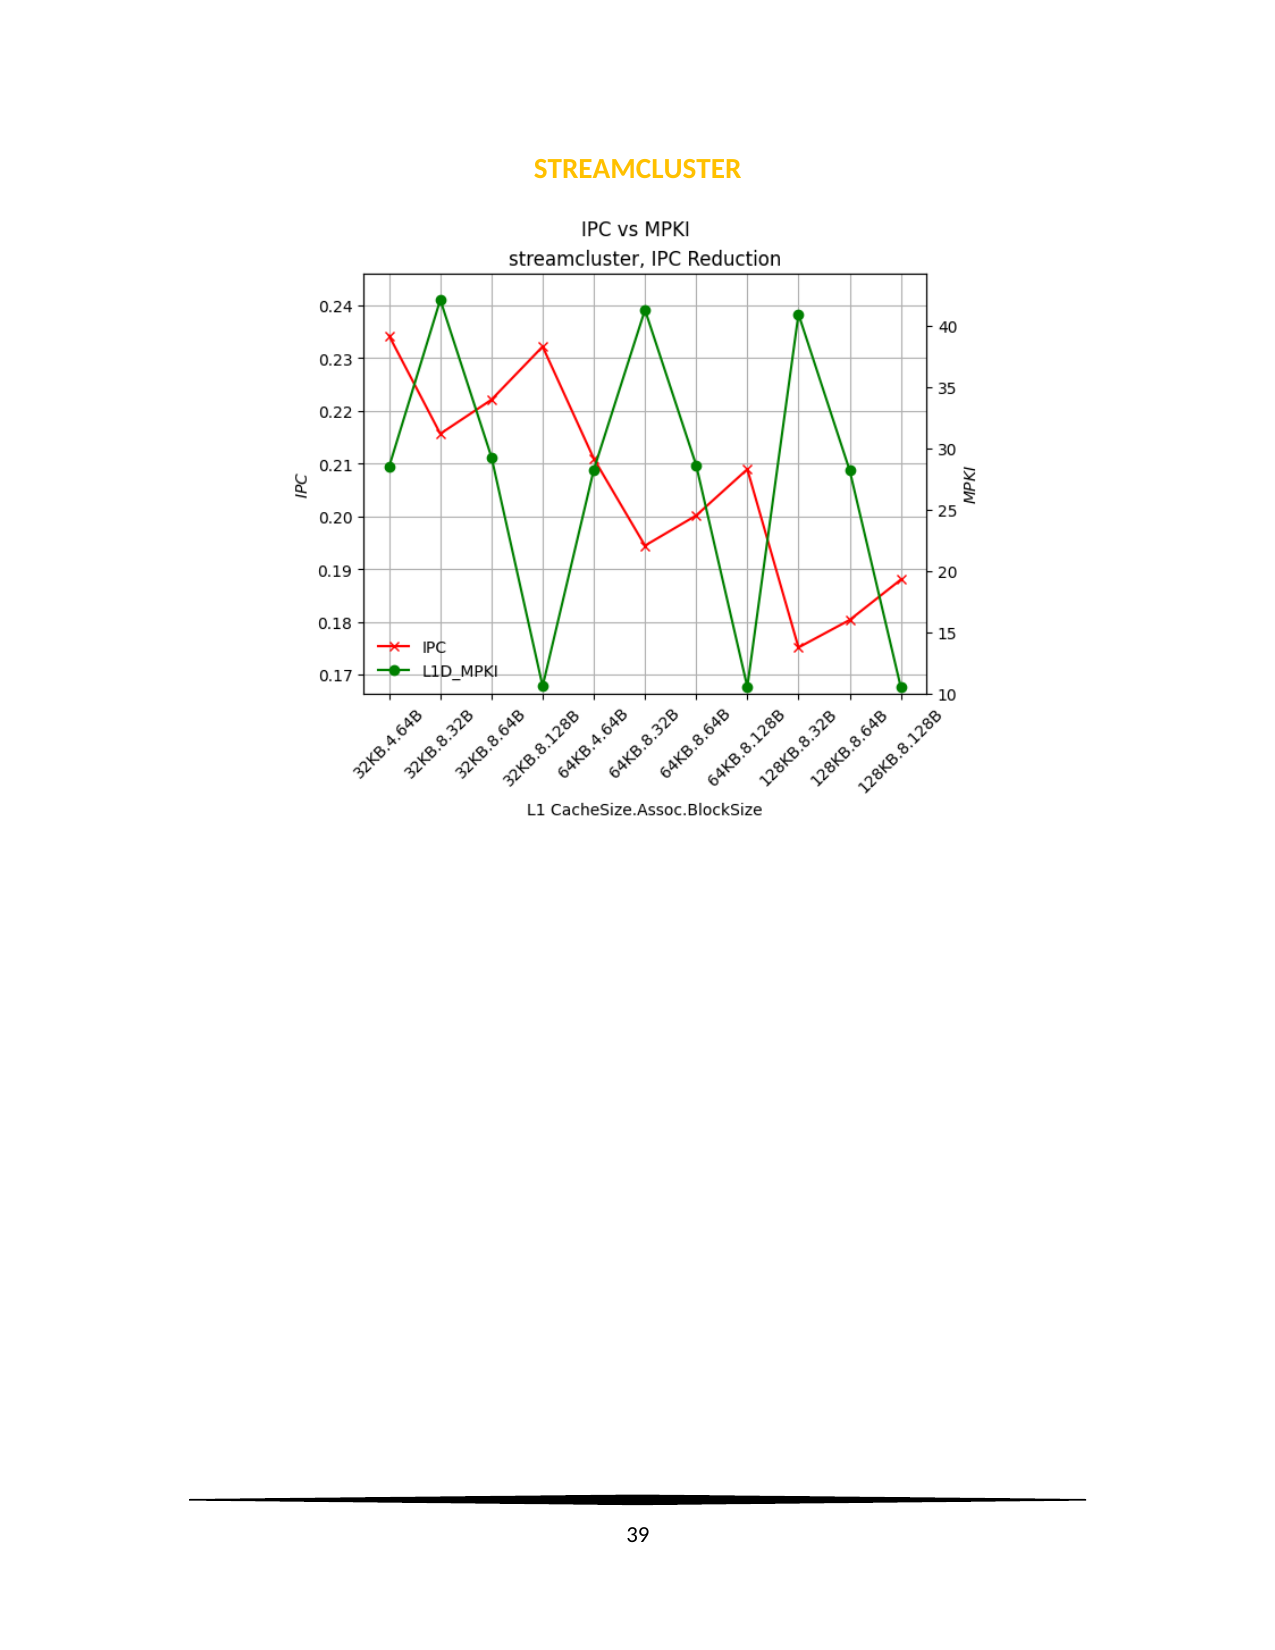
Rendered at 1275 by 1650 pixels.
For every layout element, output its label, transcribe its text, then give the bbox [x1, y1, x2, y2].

picture [284, 209, 991, 829]
text STREAMCLUSTER [187, 150, 1087, 186]
